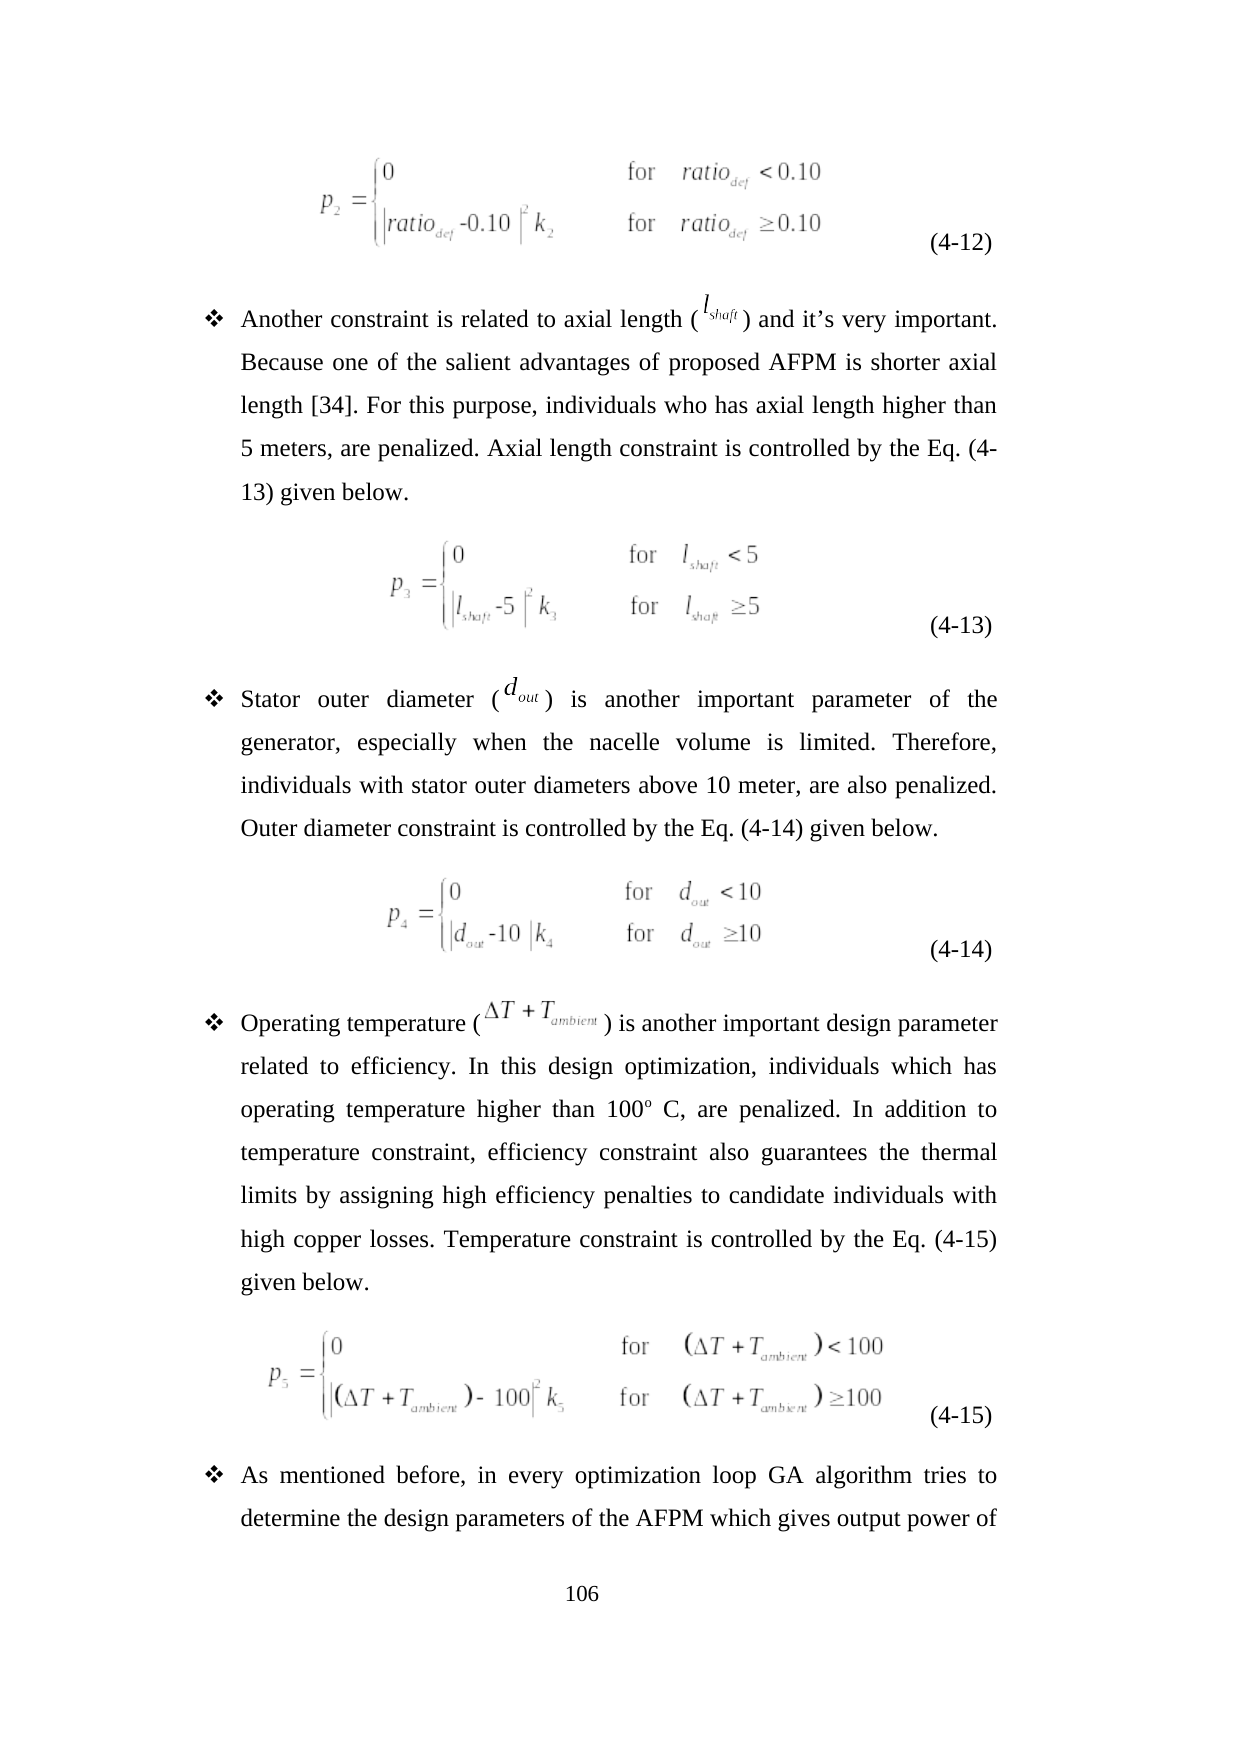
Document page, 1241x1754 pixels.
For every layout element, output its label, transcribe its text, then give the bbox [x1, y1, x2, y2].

list Another constraint is related to axial length () and it’s very important. Because one of the salient advantages of proposed AFPM is shorter axial length [34]. For this purpose, individuals who has axial length higher than 5 meters, are penalized. Axial length constraint is controlled by the Eq. (4-13) given below. [203, 287, 998, 505]
text (4-13) [165, 536, 998, 639]
text (4-15) [165, 1327, 998, 1429]
list Operating temperature () is another important design parameter related to efficiency. In this design optimization, individuals which has operating temperature higher than 100o C, are penalized. In addition to temperature constraint, efficiency constraint also guarantees the thermal limits by assigning high efficiency penalties to candidate individuals with high copper losses. Temperature constraint is controlled by the Eq. (4-15) given below. [203, 994, 998, 1296]
text (4-14) [165, 873, 998, 963]
text (4-12) [165, 153, 998, 256]
list Stator outer diameter () is another important parameter of the generator, especially when the nacelle volume is limited. Therefore, individuals with stator outer diameters above 10 meter, are also penalized. Outer diameter constraint is controlled by the Eq. (4-14) given below. [203, 670, 998, 842]
